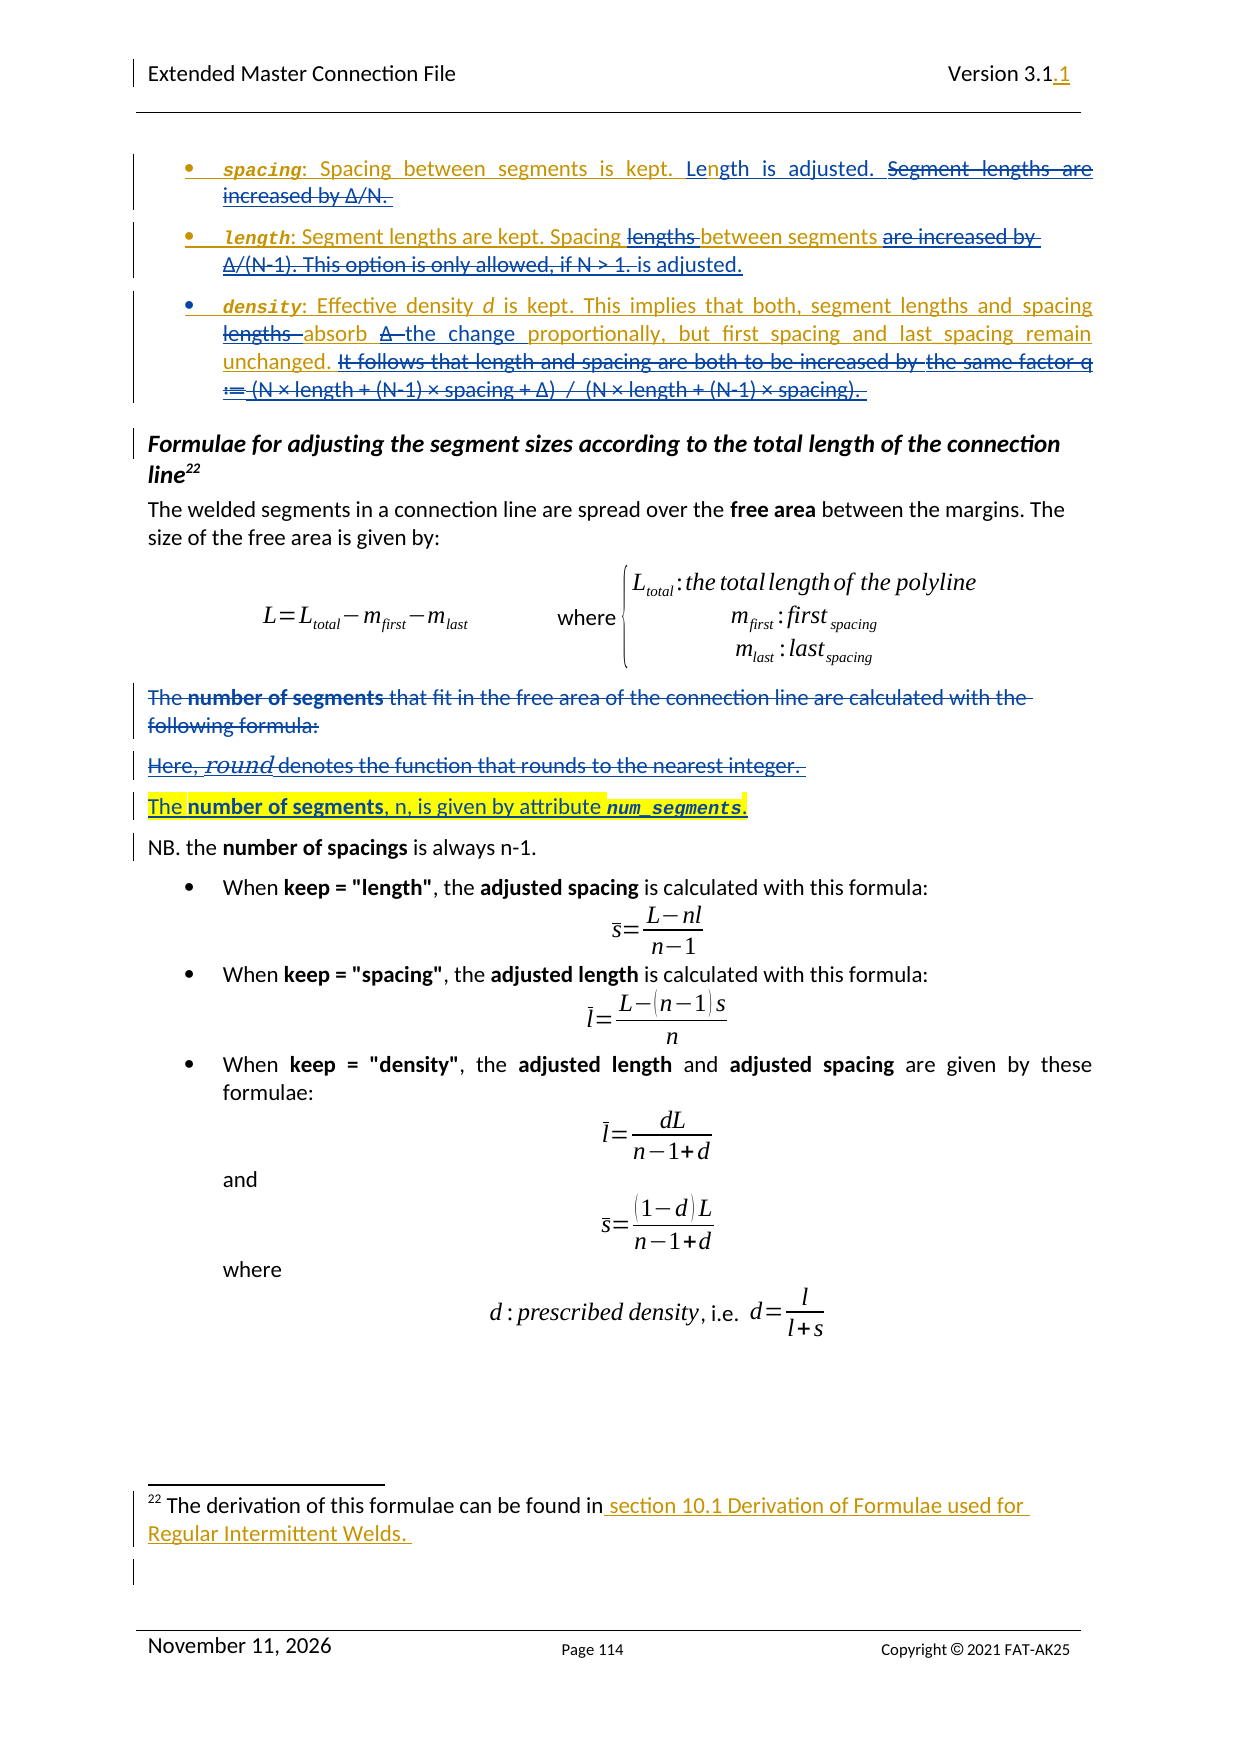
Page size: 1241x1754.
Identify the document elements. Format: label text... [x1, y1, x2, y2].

text The welded segments in a connection line are spread over the free area between the margins. The size of the free area is given by: [148, 496, 1092, 552]
list When keep = "density", the adjusted length and adjusted spacing are given by these formulae: [185, 1050, 1092, 1106]
text NB. the number of spacings is always n-1. [148, 833, 1092, 861]
list When keep = "length", the adjusted spacing is calculated with this formula: [185, 873, 1092, 901]
text where [148, 564, 1092, 670]
subtitle Formulae for adjusting the segment sizes according to the total length of the connection line [148, 428, 1092, 489]
list When keep = "spacing", the adjusted length is calculated with this formula: [185, 960, 1092, 988]
list , i.e. [223, 1283, 1092, 1342]
list and [223, 1165, 1092, 1193]
list where [223, 1255, 1092, 1283]
